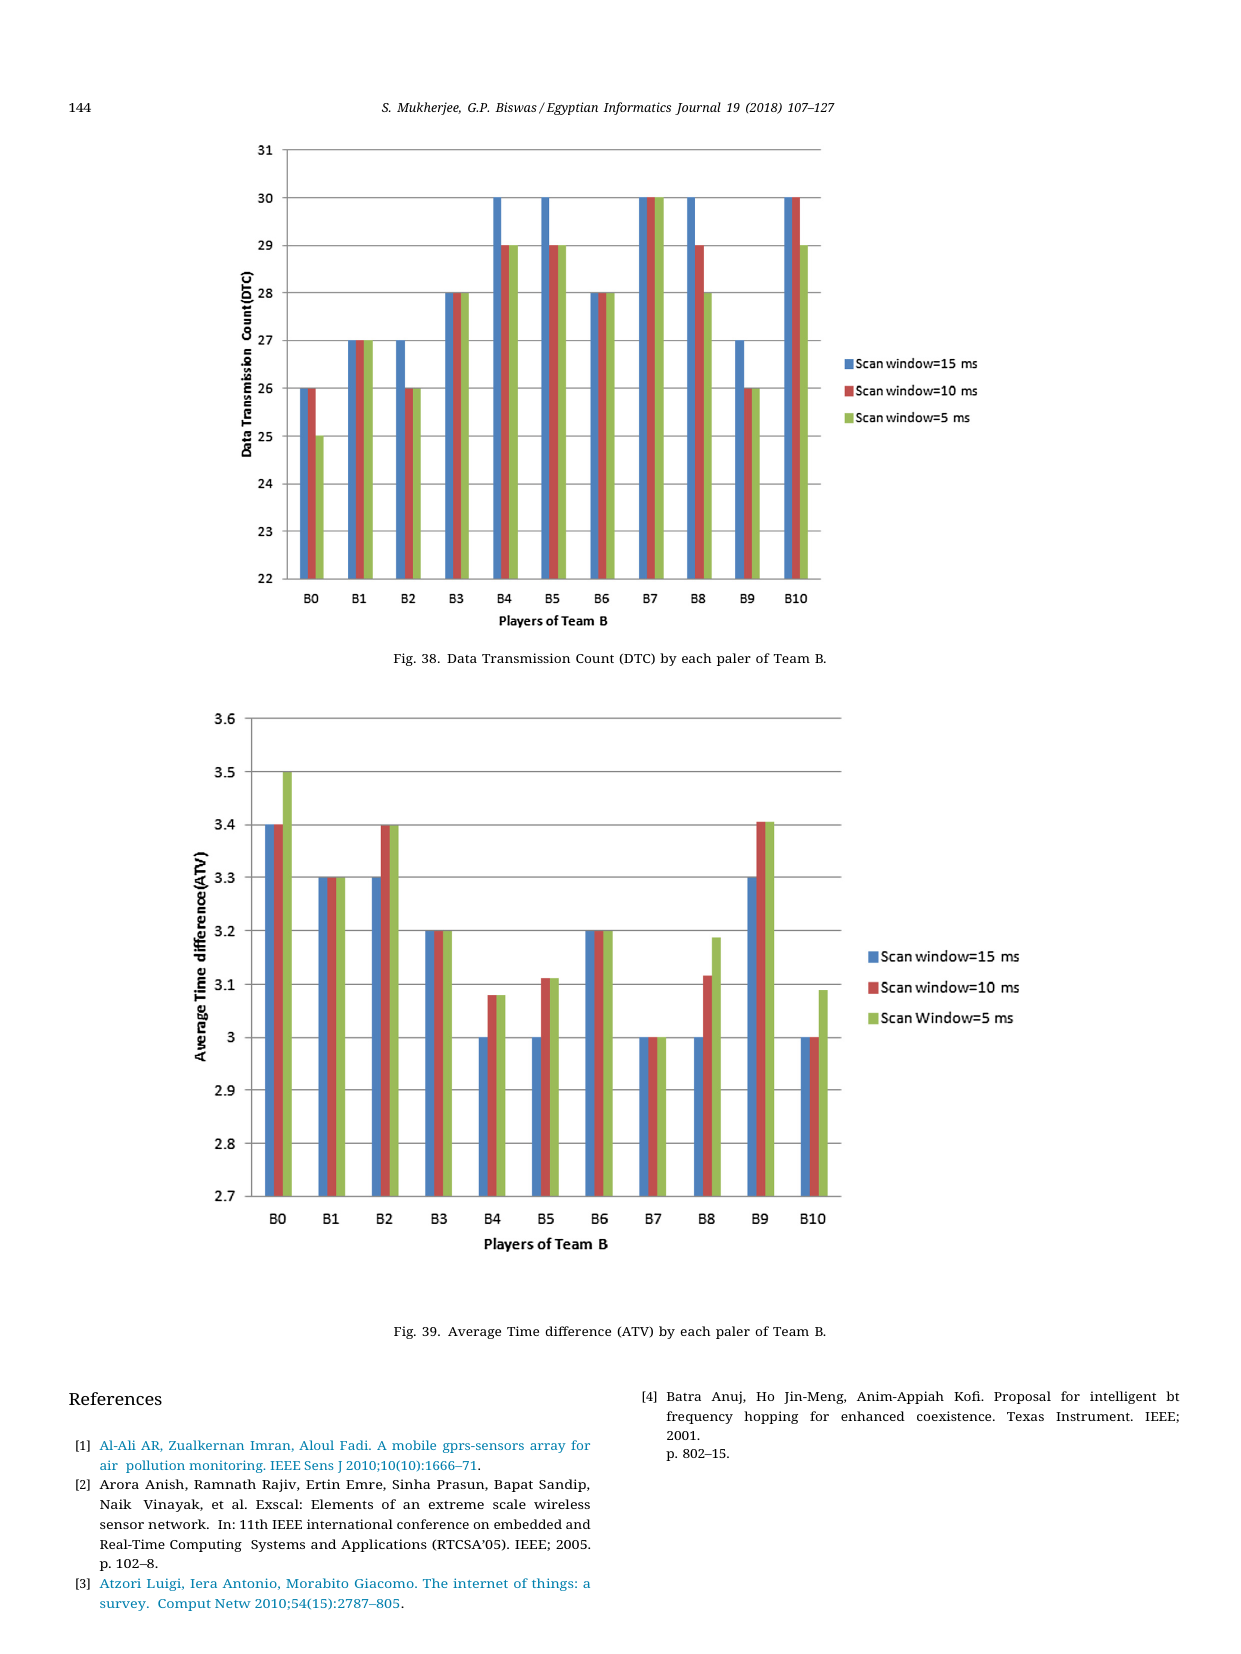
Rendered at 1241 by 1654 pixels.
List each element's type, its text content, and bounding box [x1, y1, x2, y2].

picture [192, 713, 1020, 1252]
picture [541, 1443, 549, 1448]
picture [422, 1579, 430, 1586]
list Batra Anuj, Ho Jin-Meng, Anim-Appiah Kofi. Proposal for intelligent bt frequency hopping for enhanced coexistence. Texas Instrument. IEEE; 2001. [641, 1388, 1180, 1444]
picture [256, 1463, 262, 1470]
picture [405, 1443, 411, 1450]
picture [117, 1441, 123, 1450]
list Atzori Luigi, Iera Antonio, Morabito Giacomo. The internet of things: a survey. Comput Netw 2010;54(15):2787–805. [75, 1575, 591, 1612]
list Al-Ali AR, Zualkernan Imran, Aloul Fadi. A mobile gprs-sensors array for air pollution monitoring. IEEE Sens J 2010;10(10):1666–71. [75, 1437, 591, 1474]
text p. 802–15. [666, 1447, 1184, 1461]
picture [443, 1443, 455, 1451]
list Arora Anish, Ramnath Rajiv, Ertin Emre, Sinha Prasun, Bapat Sandip, Naik Vinayak, et al. Exscal: Elements of an extreme scale wireless sensor network. In: 11th IEEE international conference on embedded and Real-Time Computing Systems and Applications (RTCSA’05). IEEE; 2005. p. 102–8. [75, 1476, 591, 1573]
picture [299, 1599, 306, 1606]
picture [504, 1443, 510, 1450]
picture [125, 1463, 131, 1471]
picture [558, 1443, 565, 1453]
picture [192, 1601, 202, 1608]
text Fig. 38. Data Transmission Count (DTC) by each paler of Team B. [77, 650, 1143, 667]
picture [299, 1443, 305, 1450]
text Fig. 39. Average Time difference (ATV) by each paler of Team B. [77, 1323, 1143, 1340]
picture [340, 1441, 346, 1448]
text References [68, 1388, 595, 1411]
picture [521, 1578, 527, 1586]
picture [99, 1441, 105, 1450]
picture [338, 1599, 344, 1606]
picture [169, 1463, 175, 1470]
picture [284, 1461, 290, 1468]
picture [239, 145, 978, 628]
picture [412, 1440, 418, 1448]
